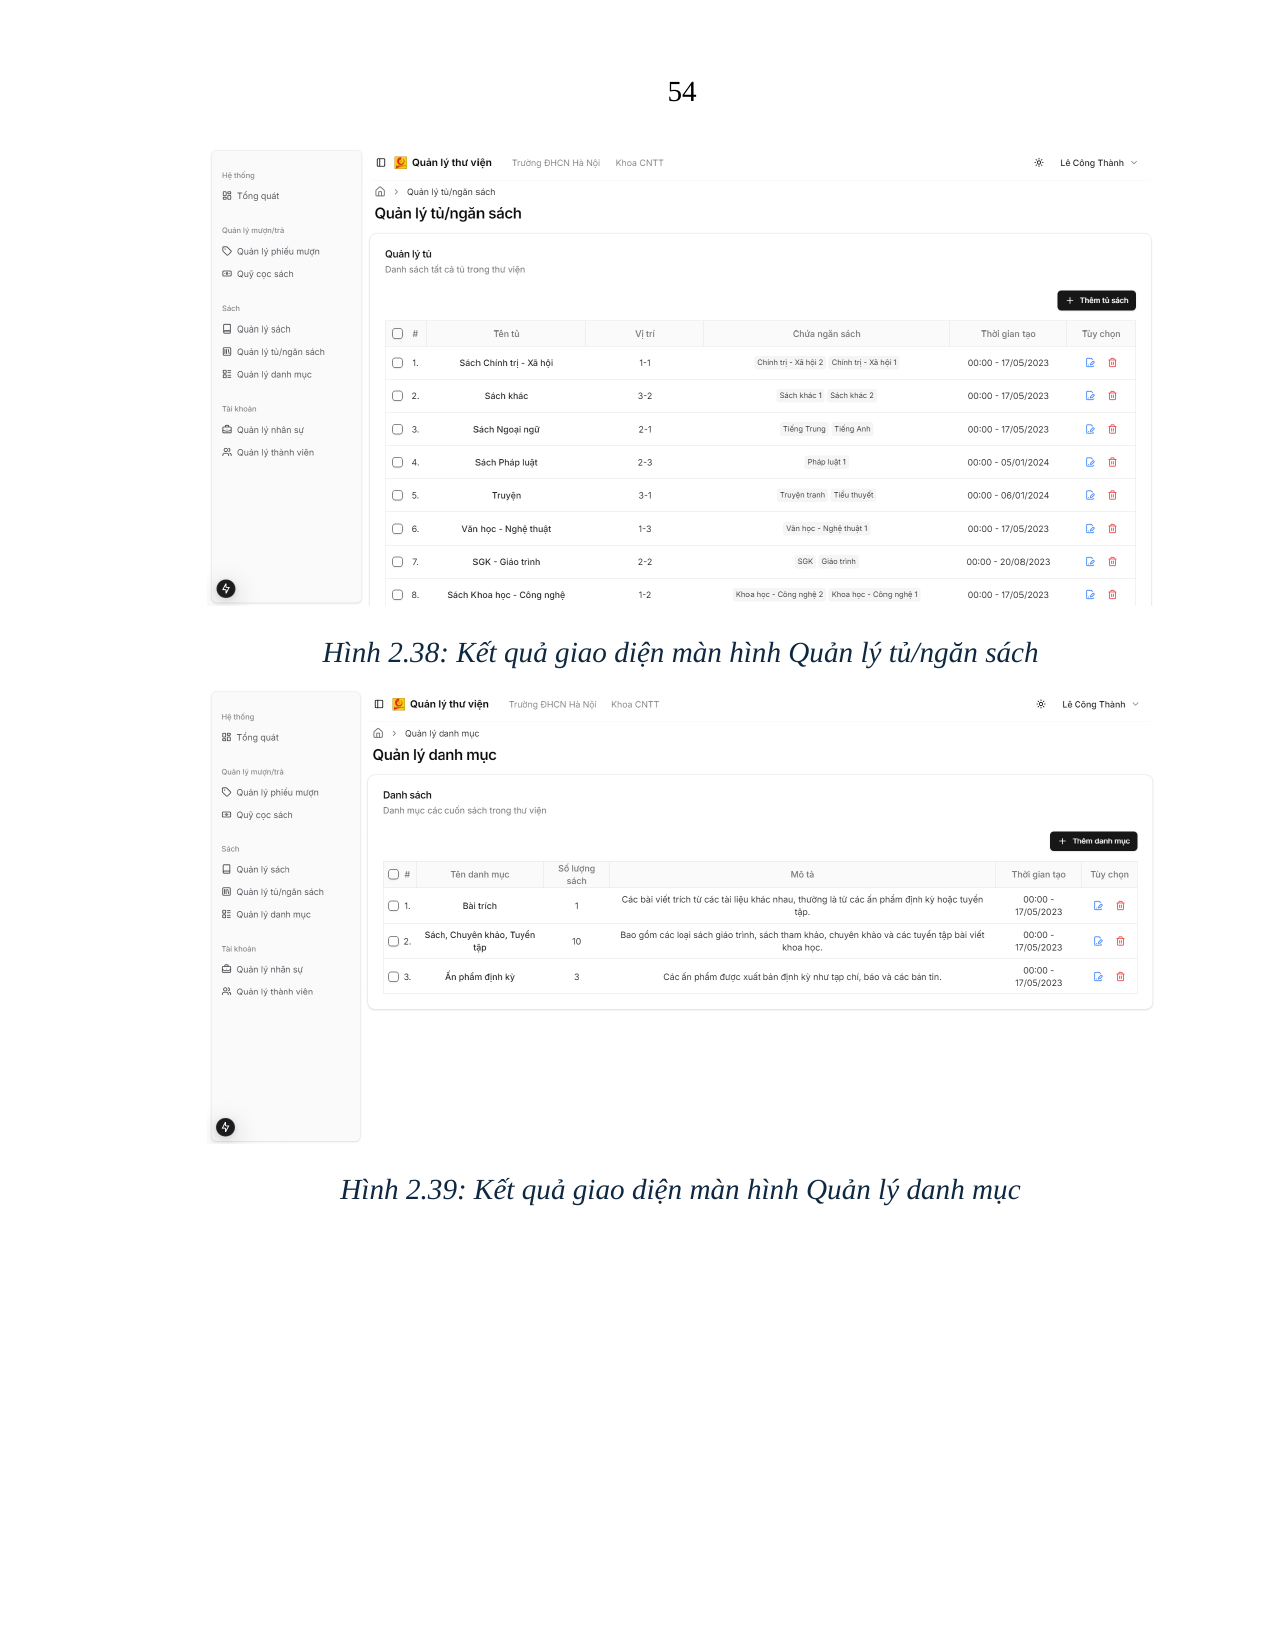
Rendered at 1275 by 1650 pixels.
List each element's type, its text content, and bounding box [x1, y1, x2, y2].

picture [206, 147, 1157, 606]
picture [206, 689, 1157, 1144]
